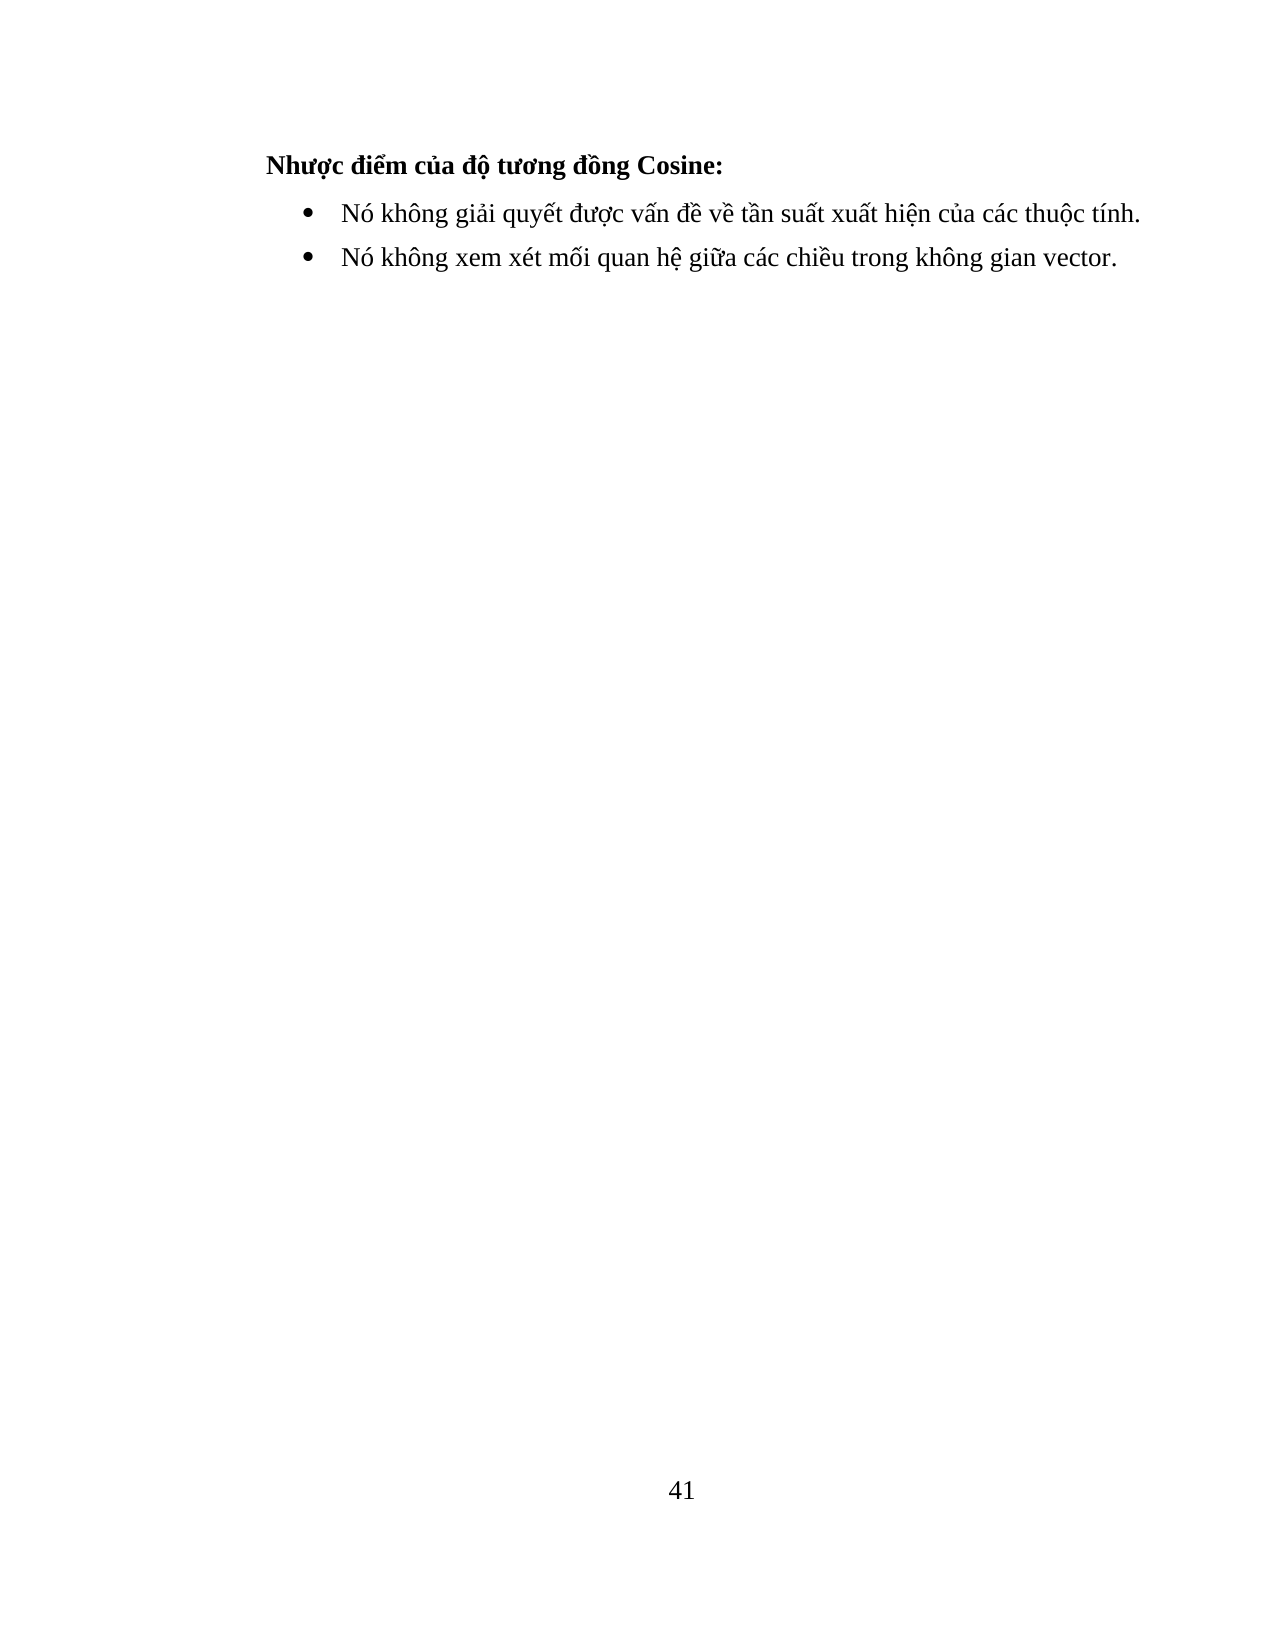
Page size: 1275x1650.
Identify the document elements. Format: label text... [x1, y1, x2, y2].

list Nó không giải quyết được vấn đề về tần suất xuất hiện của các thuộc tính. [303, 197, 1181, 229]
text Nhược điểm của độ tương đồng Cosine: [177, 149, 1181, 180]
list Nó không xem xét mối quan hệ giữa các chiều trong không gian vector. [303, 241, 1181, 272]
